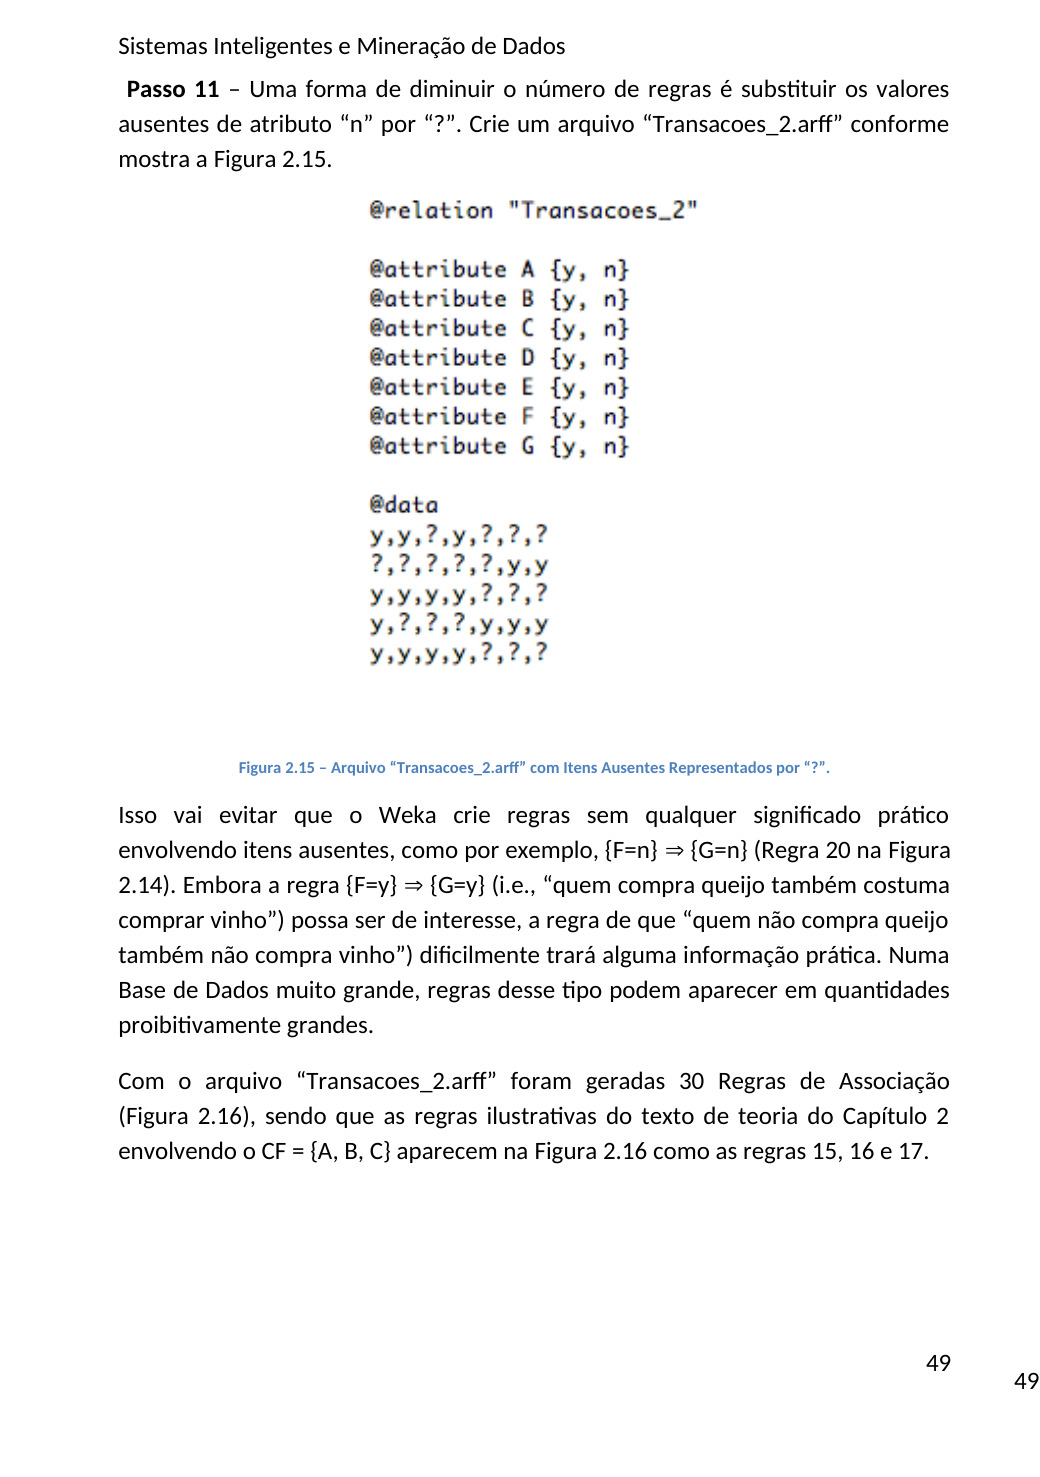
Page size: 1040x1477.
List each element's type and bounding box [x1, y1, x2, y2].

picture [365, 200, 698, 670]
